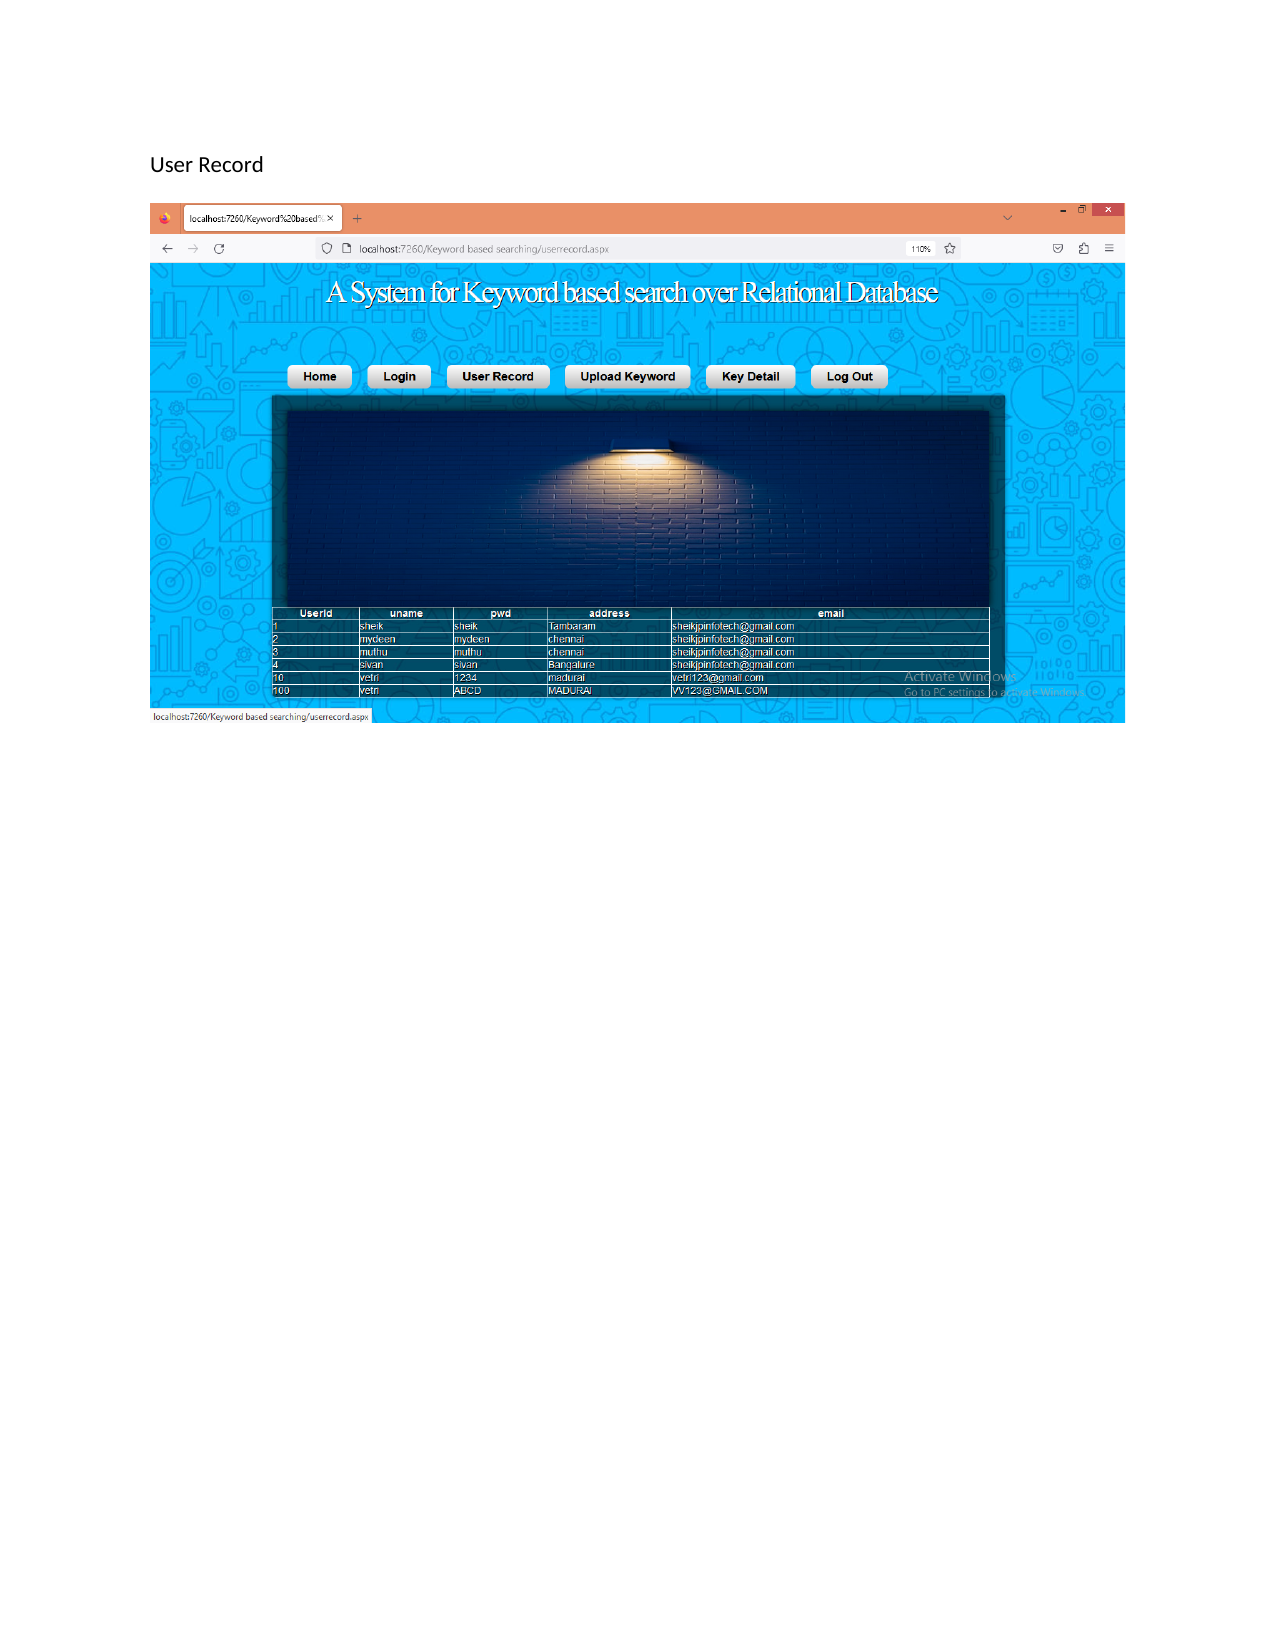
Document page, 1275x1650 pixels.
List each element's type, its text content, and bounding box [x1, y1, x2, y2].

picture [707, 366, 795, 388]
picture [362, 688, 375, 693]
picture [723, 675, 742, 681]
picture [782, 663, 794, 667]
picture [813, 288, 817, 301]
picture [566, 366, 690, 388]
picture [919, 291, 936, 302]
picture [352, 283, 365, 302]
picture [611, 282, 619, 302]
picture [760, 282, 787, 302]
picture [523, 288, 546, 302]
picture [305, 610, 312, 616]
picture [741, 636, 748, 645]
picture [375, 623, 382, 629]
picture [548, 676, 564, 681]
picture [753, 638, 765, 645]
picture [719, 650, 730, 655]
picture [503, 289, 514, 301]
picture [454, 638, 465, 643]
picture [753, 651, 764, 658]
picture [637, 288, 648, 293]
picture [858, 283, 880, 302]
picture [848, 283, 852, 301]
picture [376, 286, 394, 302]
picture [674, 676, 691, 680]
picture [362, 675, 375, 681]
picture [368, 366, 430, 388]
picture [752, 676, 763, 680]
picture [719, 688, 738, 694]
picture [546, 282, 558, 302]
picture [713, 677, 720, 684]
picture [900, 288, 910, 302]
picture [682, 649, 700, 658]
picture [555, 624, 574, 629]
picture [464, 623, 476, 629]
picture [398, 288, 409, 301]
picture [466, 283, 480, 301]
picture [753, 663, 765, 671]
picture [314, 610, 325, 616]
picture [495, 610, 510, 616]
picture [410, 612, 422, 616]
picture [454, 651, 464, 655]
picture [716, 288, 738, 302]
picture [682, 623, 708, 632]
picture [288, 412, 988, 607]
picture [795, 288, 804, 302]
picture [288, 366, 351, 388]
picture [831, 288, 835, 302]
picture [719, 624, 730, 629]
picture [334, 282, 344, 301]
picture [583, 288, 606, 302]
picture [819, 288, 830, 302]
picture [447, 288, 459, 301]
picture [719, 663, 730, 668]
picture [753, 625, 764, 633]
picture [693, 288, 705, 302]
picture [759, 688, 767, 694]
picture [890, 282, 899, 302]
text User Record [150, 150, 1125, 178]
picture [548, 688, 557, 694]
picture [571, 662, 582, 668]
picture [150, 203, 1125, 262]
picture [360, 651, 370, 655]
picture [682, 636, 708, 645]
picture [591, 610, 600, 616]
picture [812, 366, 887, 388]
picture [491, 289, 502, 302]
picture [750, 283, 756, 296]
picture [483, 291, 492, 302]
picture [626, 288, 648, 302]
picture [741, 623, 750, 632]
picture [682, 662, 708, 671]
picture [601, 288, 614, 302]
picture [411, 288, 416, 301]
picture [705, 675, 717, 680]
picture [391, 612, 407, 616]
picture [394, 289, 401, 302]
picture [150, 709, 371, 723]
picture [515, 289, 522, 302]
picture [719, 637, 730, 642]
picture [804, 288, 811, 301]
picture [438, 289, 443, 302]
picture [912, 289, 920, 302]
picture [826, 610, 843, 617]
picture [706, 690, 713, 697]
picture [565, 282, 580, 302]
picture [652, 282, 687, 302]
picture [739, 649, 747, 655]
picture [448, 366, 549, 388]
